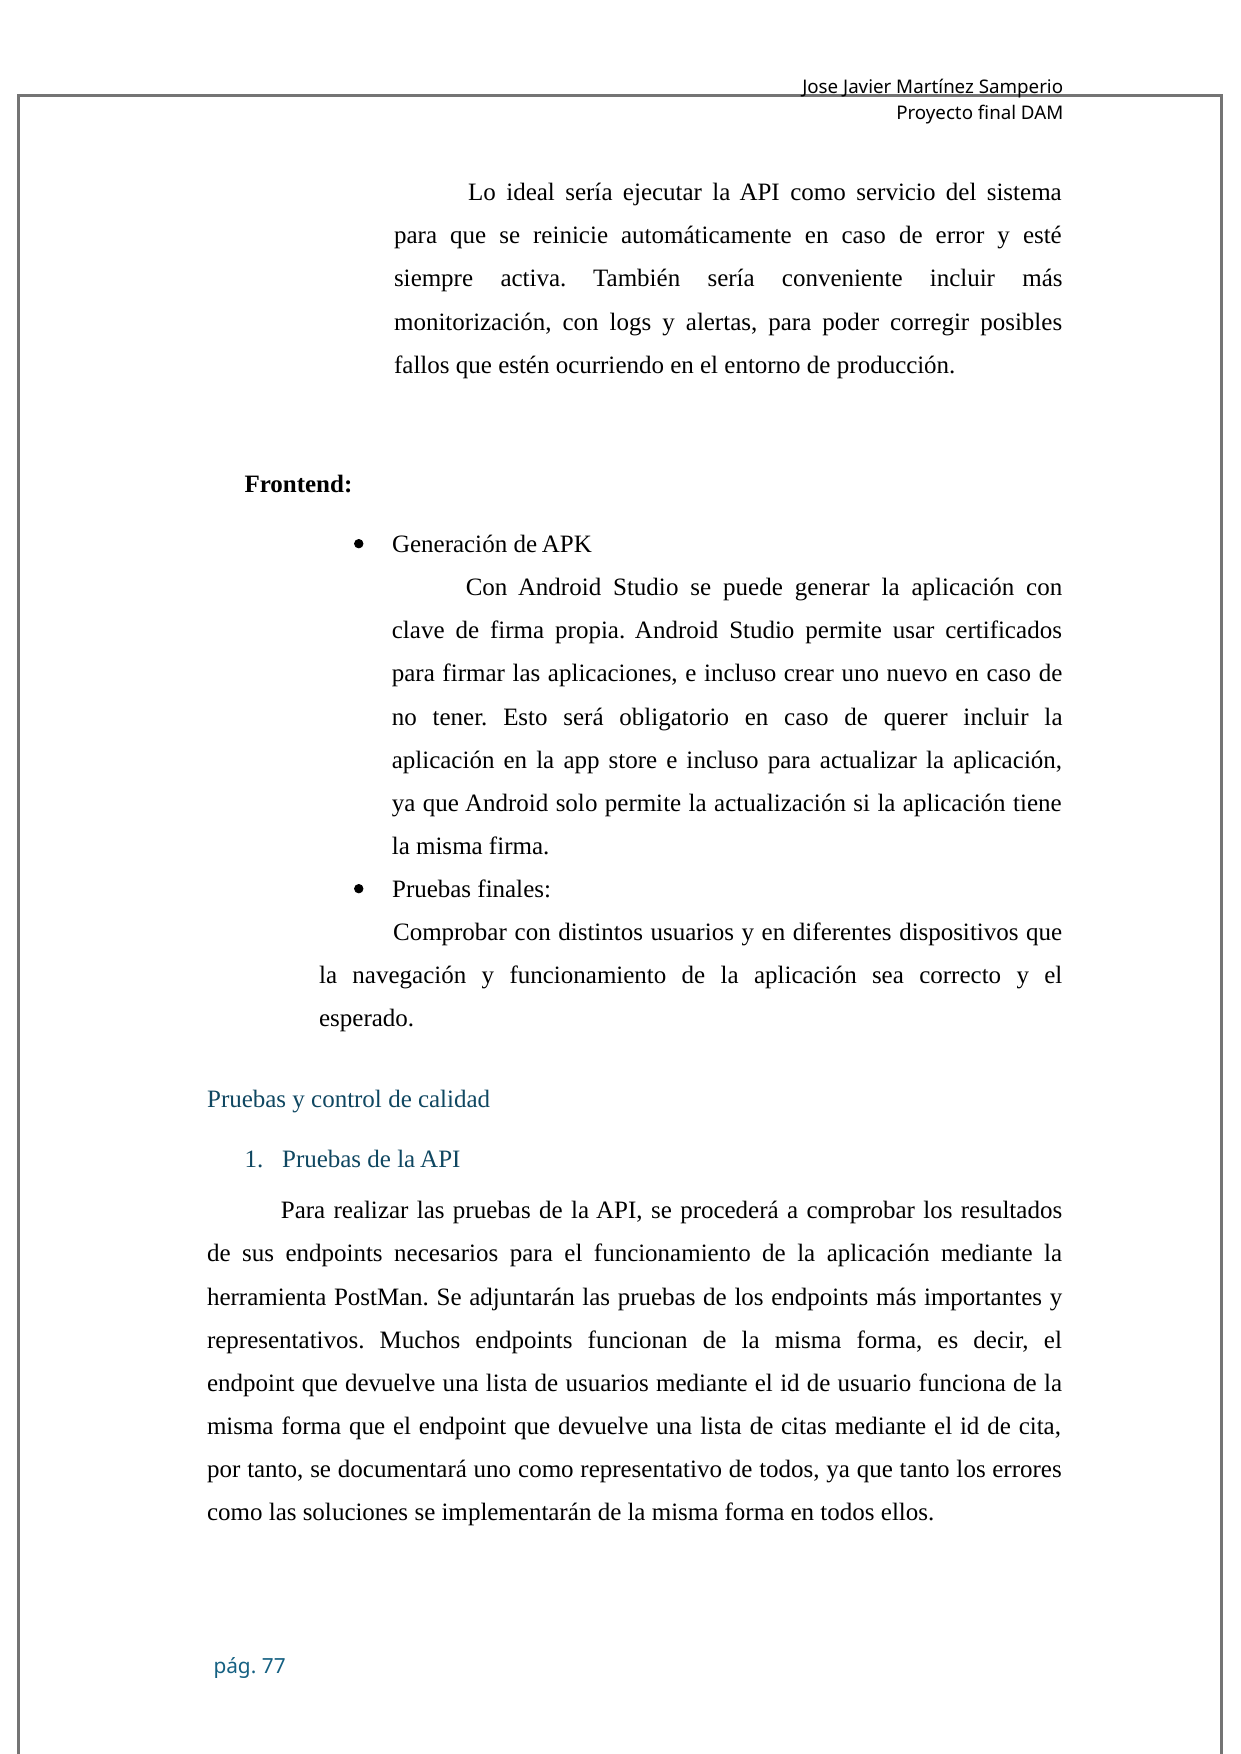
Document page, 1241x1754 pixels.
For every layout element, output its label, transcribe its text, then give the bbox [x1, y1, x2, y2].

list Con Android Studio se puede generar la aplicación con clave de firma propia. Android Studio permite usar certificados para firmar las aplicaciones, e incluso crear uno nuevo en caso de no tener. Esto será obligatorio en caso de querer incluir la aplicación en la app store e incluso para actualizar la aplicación, ya que Android solo permite la actualización si la aplicación tiene la misma firma. [392, 572, 1063, 860]
list Generación de APK [354, 529, 1063, 558]
text Para realizar las pruebas de la API, se procederá a comprobar los resultados de sus endpoints necesarios para el funcionamiento de la aplicación mediante la herramienta PostMan. Se adjuntarán las pruebas de los endpoints más importantes y representativos. Muchos endpoints funcionan de la misma forma, es decir, el endpoint que devuelve una lista de usuarios mediante el id de usuario funciona de la misma forma que el endpoint que devuelve una lista de citas mediante el id de cita, por tanto, se documentará uno como representativo de todos, ya que tanto los errores como las soluciones se implementarán de la misma forma en todos ellos. [207, 1195, 1063, 1526]
list Lo ideal sería ejecutar la API como servicio del sistema para que se reinicie automáticamente en caso de error y esté siempre activa. También sería conveniente incluir más monitorización, con logs y alertas, para poder corregir posibles fallos que estén ocurriendo en el entorno de producción. [394, 177, 1063, 378]
list Comprobar con distintos usuarios y en diferentes dispositivos que la navegación y funcionamiento de la aplicación sea correcto y el esperado. [319, 917, 1063, 1032]
list Pruebas finales: [354, 874, 1063, 903]
subtitle Pruebas y control de calidad [207, 1084, 1063, 1113]
text Frontend: [244, 469, 1063, 498]
subtitle Pruebas de la API [244, 1144, 1063, 1173]
